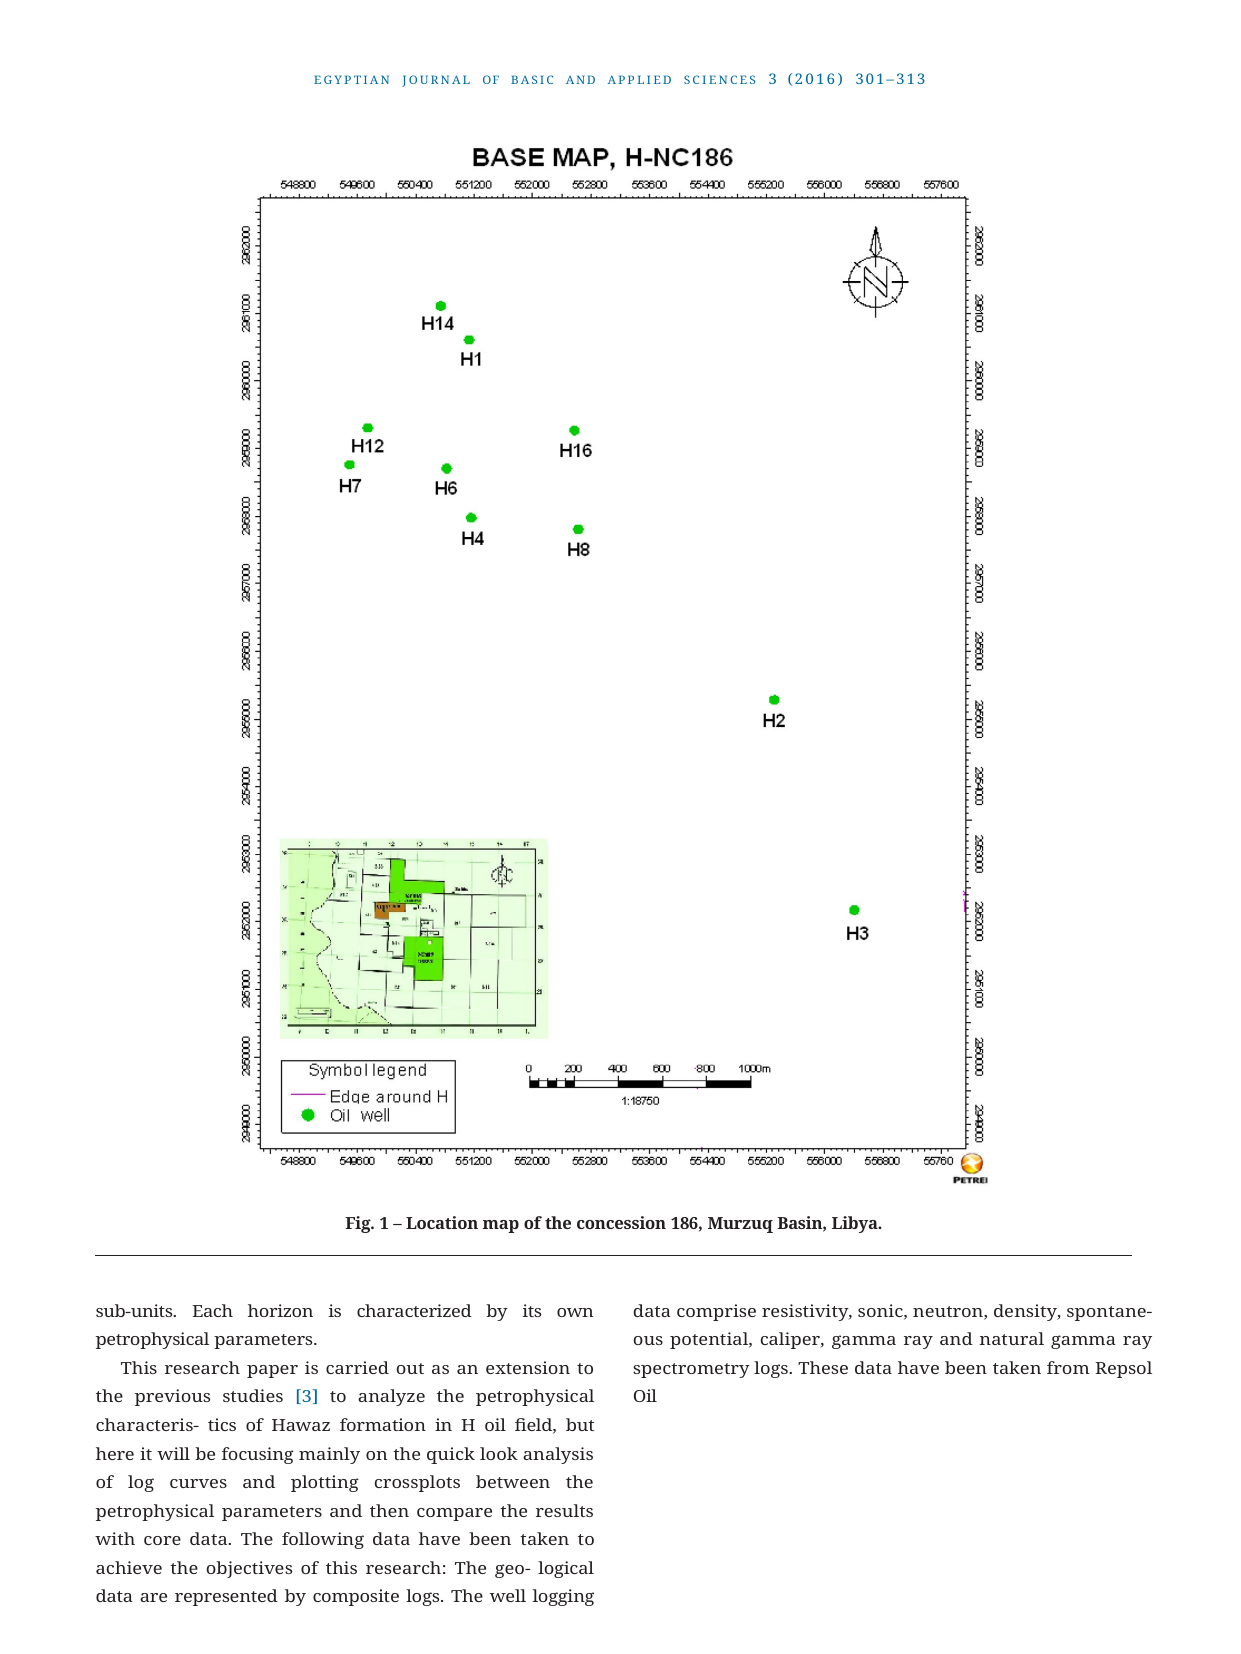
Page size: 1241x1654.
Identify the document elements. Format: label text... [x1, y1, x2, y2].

picture [511, 76, 517, 84]
picture [565, 76, 571, 84]
picture [369, 76, 375, 84]
picture [239, 145, 988, 1186]
picture [663, 76, 670, 84]
picture [334, 76, 340, 84]
picture [314, 76, 320, 84]
picture [709, 76, 715, 84]
picture [587, 76, 594, 84]
text sub-units. Each horizon is characterized by its own petrophysical parameters. [95, 1299, 594, 1351]
text Fig. 1 – Location map of the concession 186, Murzuq Basin, Libya. [96, 1211, 1132, 1234]
picture [520, 76, 526, 84]
text This research paper is carried out as an extension to the previous studies [3] to analyze the petrophysical characteris- tics of Hawaz formation in H oil field, but here it will be focusing mainly on the quick look analysis of log curves and plotting crossplots between the petrophysical parameters and then compare the results with core data. The following data have been taken to achieve the objectives of this research: The geo- logical data are represented by composite logs. The well logging data comprise resistivity, sonic, neutron, density, spontane- ous potential, caliper, gamma ray and natural gamma ray spectrometry logs. These data have been taken from Repsol Oil [95, 1356, 595, 1607]
text This research paper is carried out as an extension to the previous studies [3] to analyze the petrophysical characteris- tics of Hawaz formation in H oil field, but here it will be focusing mainly on the quick look analysis of log curves and plotting crossplots between the petrophysical parameters and then compare the results with core data. The following data have been taken to achieve the objectives of this research: The geo- logical data are represented by composite logs. The well logging data comprise resistivity, sonic, neutron, density, spontane- ous potential, caliper, gamma ray and natural gamma ray spectrometry logs. These data have been taken from Repsol Oil [633, 1299, 1153, 1408]
picture [420, 76, 427, 84]
